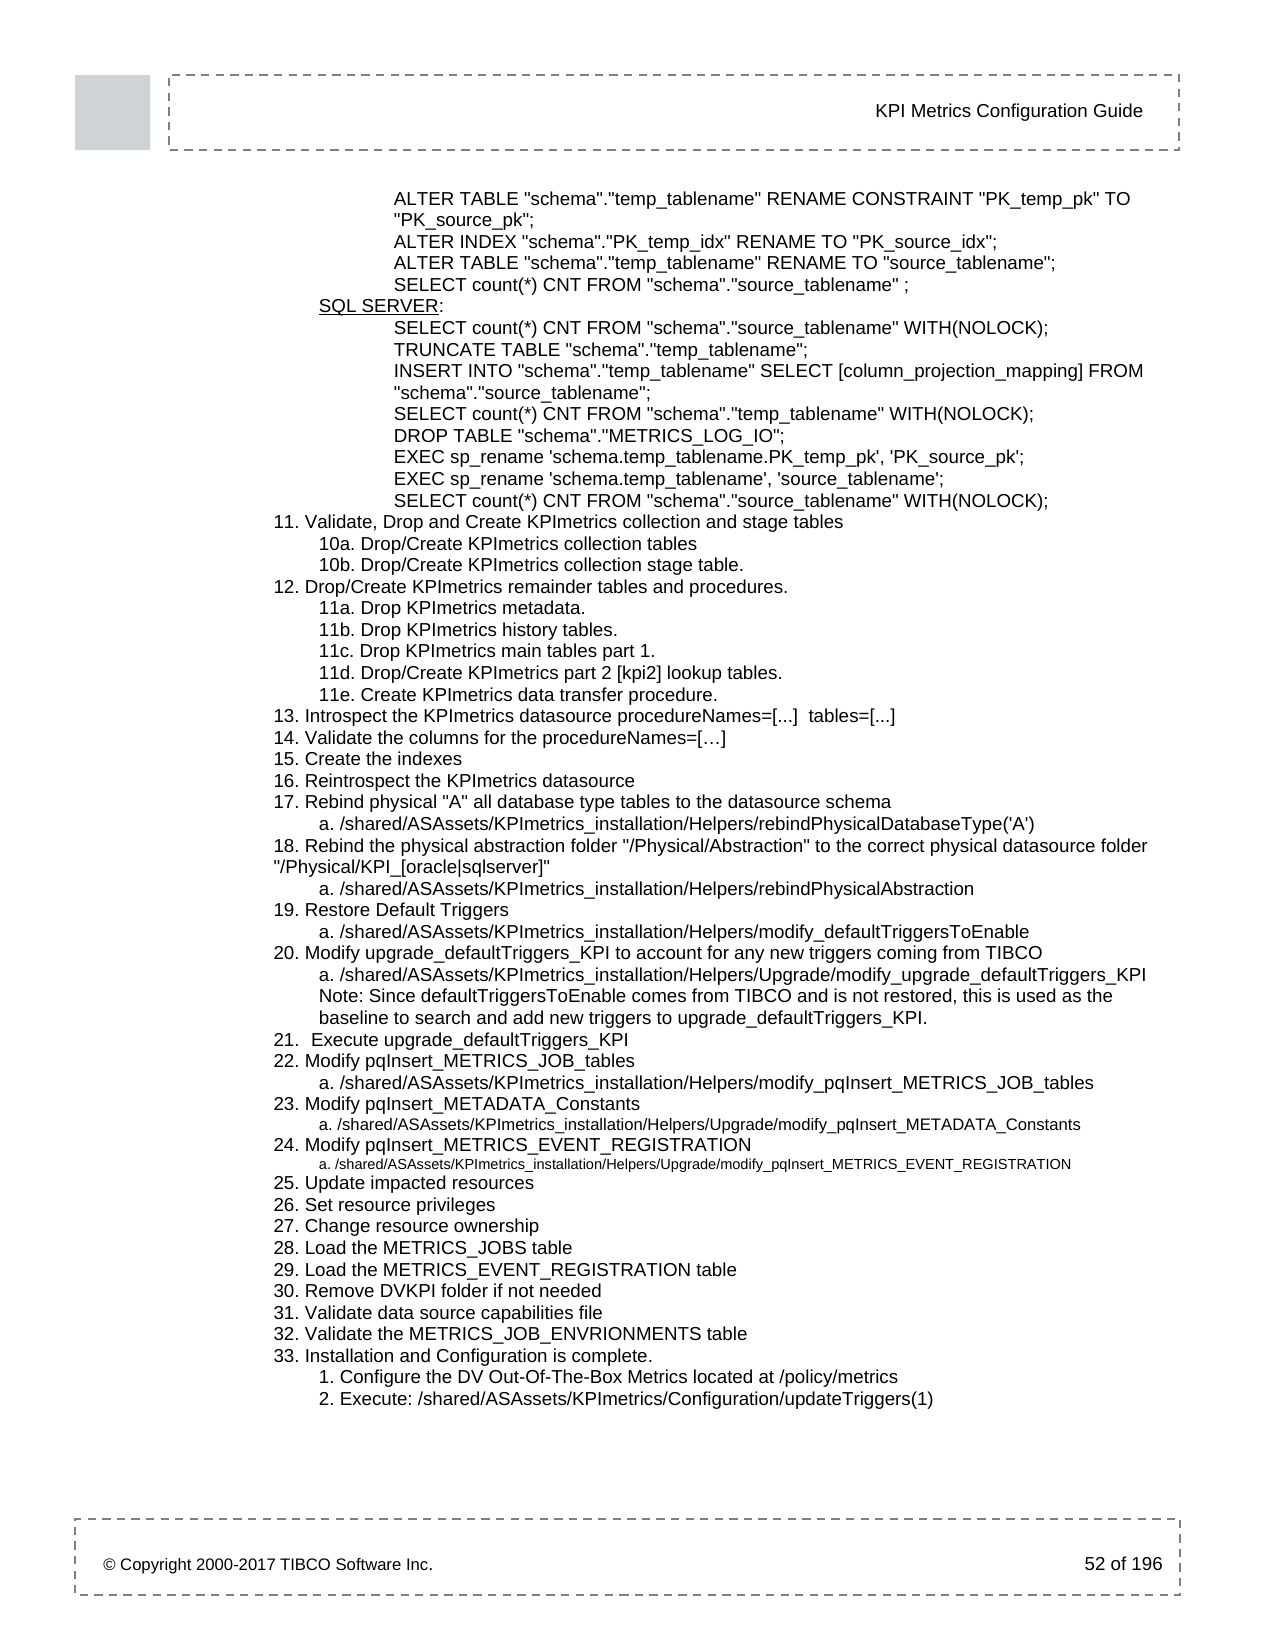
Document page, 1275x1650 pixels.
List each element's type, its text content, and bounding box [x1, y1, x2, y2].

text EXEC sp_rename 'schema.temp_tablename.PK_temp_pk', 'PK_source_pk'; [394, 446, 1162, 468]
text 15. Create the indexes [273, 748, 1162, 770]
text a. /shared/ASAssets/KPImetrics_installation/Helpers/Upgrade/modify_pqInsert_METADATA_Constants [273, 1115, 1162, 1134]
text 11b. Drop KPImetrics history tables. [273, 619, 1162, 640]
text Note: Since defaultTriggersToEnable comes from TIBCO and is not restored, this is used as the baseline to search and add new triggers to upgrade_defaultTriggers_KPI. [319, 985, 1162, 1028]
text 11c. Drop KPImetrics main tables part 1. [273, 640, 1162, 662]
text SELECT count(*) CNT FROM "schema"."temp_tablename" WITH(NOLOCK); [394, 403, 1162, 425]
text 29. Load the METRICS_EVENT_REGISTRATION table [273, 1258, 1162, 1280]
text 11. Validate, Drop and Create KPImetrics collection and stage tables [273, 511, 1162, 532]
text 33. Installation and Configuration is complete. [273, 1345, 1162, 1366]
text 19. Restore Default Triggers [273, 899, 1162, 921]
text DROP TABLE "schema"."METRICS_LOG_IO"; [394, 425, 1162, 446]
text a. /shared/ASAssets/KPImetrics_installation/Helpers/rebindPhysicalDatabaseType('A') [273, 813, 1162, 834]
text a. /shared/ASAssets/KPImetrics_installation/Helpers/rebindPhysicalAbstraction [273, 877, 1162, 899]
text EXEC sp_rename 'schema.temp_tablename', 'source_tablename'; [394, 468, 1162, 489]
text SELECT count(*) CNT FROM "schema"."source_tablename" WITH(NOLOCK); [394, 489, 1162, 511]
text 12. Drop/Create KPImetrics remainder tables and procedures. [273, 576, 1162, 597]
text 30. Remove DVKPI folder if not needed [273, 1280, 1162, 1302]
text 1. Configure the DV Out-Of-The-Box Metrics located at /policy/metrics [273, 1366, 1162, 1388]
text 10b. Drop/Create KPImetrics collection stage table. [273, 554, 1162, 576]
text a. /shared/ASAssets/KPImetrics_installation/Helpers/Upgrade/modify_upgrade_defaultTriggers_KPI [273, 964, 1162, 985]
text 18. Rebind the physical abstraction folder "/Physical/Abstraction" to the correct physical datasource folder "/Physical/KPI_[oracle|sqlserver]" [273, 834, 1162, 877]
text SELECT count(*) CNT FROM "schema"."source_tablename" WITH(NOLOCK); [394, 317, 1162, 338]
text 13. Introspect the KPImetrics datasource procedureNames=[...] tables=[...] [273, 705, 1162, 727]
text a. /shared/ASAssets/KPImetrics_installation/Helpers/modify_pqInsert_METRICS_JOB_tables [273, 1072, 1162, 1093]
text 17. Rebind physical "A" all database type tables to the datasource schema [273, 791, 1162, 813]
text 16. Reintrospect the KPImetrics datasource [273, 770, 1162, 791]
text TRUNCATE TABLE "schema"."temp_tablename"; [394, 338, 1162, 360]
text 14. Validate the columns for the procedureNames=[…] [273, 727, 1162, 748]
text 25. Update impacted resources [273, 1172, 1162, 1194]
text ALTER INDEX "schema"."PK_temp_idx" RENAME TO "PK_source_idx"; [394, 231, 1162, 252]
text ALTER TABLE "schema"."temp_tablename" RENAME CONSTRAINT "PK_temp_pk" TO "PK_source_pk"; [394, 187, 1162, 231]
text 11e. Create KPImetrics data transfer procedure. [273, 683, 1162, 705]
text 28. Load the METRICS_JOBS table [273, 1237, 1162, 1258]
text 32. Validate the METRICS_JOB_ENVRIONMENTS table [273, 1323, 1162, 1345]
text 11a. Drop KPImetrics metadata. [273, 597, 1162, 619]
text 2. Execute: /shared/ASAssets/KPImetrics/Configuration/updateTriggers(1) [273, 1388, 1162, 1409]
text 23. Modify pqInsert_METADATA_Constants [273, 1093, 1162, 1115]
text 11d. Drop/Create KPImetrics part 2 [kpi2] lookup tables. [273, 662, 1162, 683]
list Execute upgrade_defaultTriggers_KPI [273, 1028, 1162, 1050]
text 26. Set resource privileges [273, 1194, 1162, 1215]
text a. /shared/ASAssets/KPImetrics_installation/Helpers/modify_defaultTriggersToEnable [273, 921, 1162, 942]
text 10a. Drop/Create KPImetrics collection tables [273, 532, 1162, 554]
text SELECT count(*) CNT FROM "schema"."source_tablename" ; [394, 274, 1162, 295]
text 20. Modify upgrade_defaultTriggers_KPI to account for any new triggers coming from TIBCO [273, 942, 1162, 964]
text SQL SERVER: [273, 295, 1162, 317]
text 31. Validate data source capabilities file [273, 1302, 1162, 1323]
text ALTER TABLE "schema"."temp_tablename" RENAME TO "source_tablename"; [394, 252, 1162, 274]
text 27. Change resource ownership [273, 1215, 1162, 1237]
text 24. Modify pqInsert_METRICS_EVENT_REGISTRATION [273, 1134, 1162, 1155]
text INSERT INTO "schema"."temp_tablename" SELECT [column_projection_mapping] FROM "schema"."source_tablename"; [394, 360, 1162, 403]
text a. /shared/ASAssets/KPImetrics_installation/Helpers/Upgrade/modify_pqInsert_METRICS_EVENT_REGISTRATION [273, 1155, 1162, 1172]
text 22. Modify pqInsert_METRICS_JOB_tables [273, 1050, 1162, 1072]
